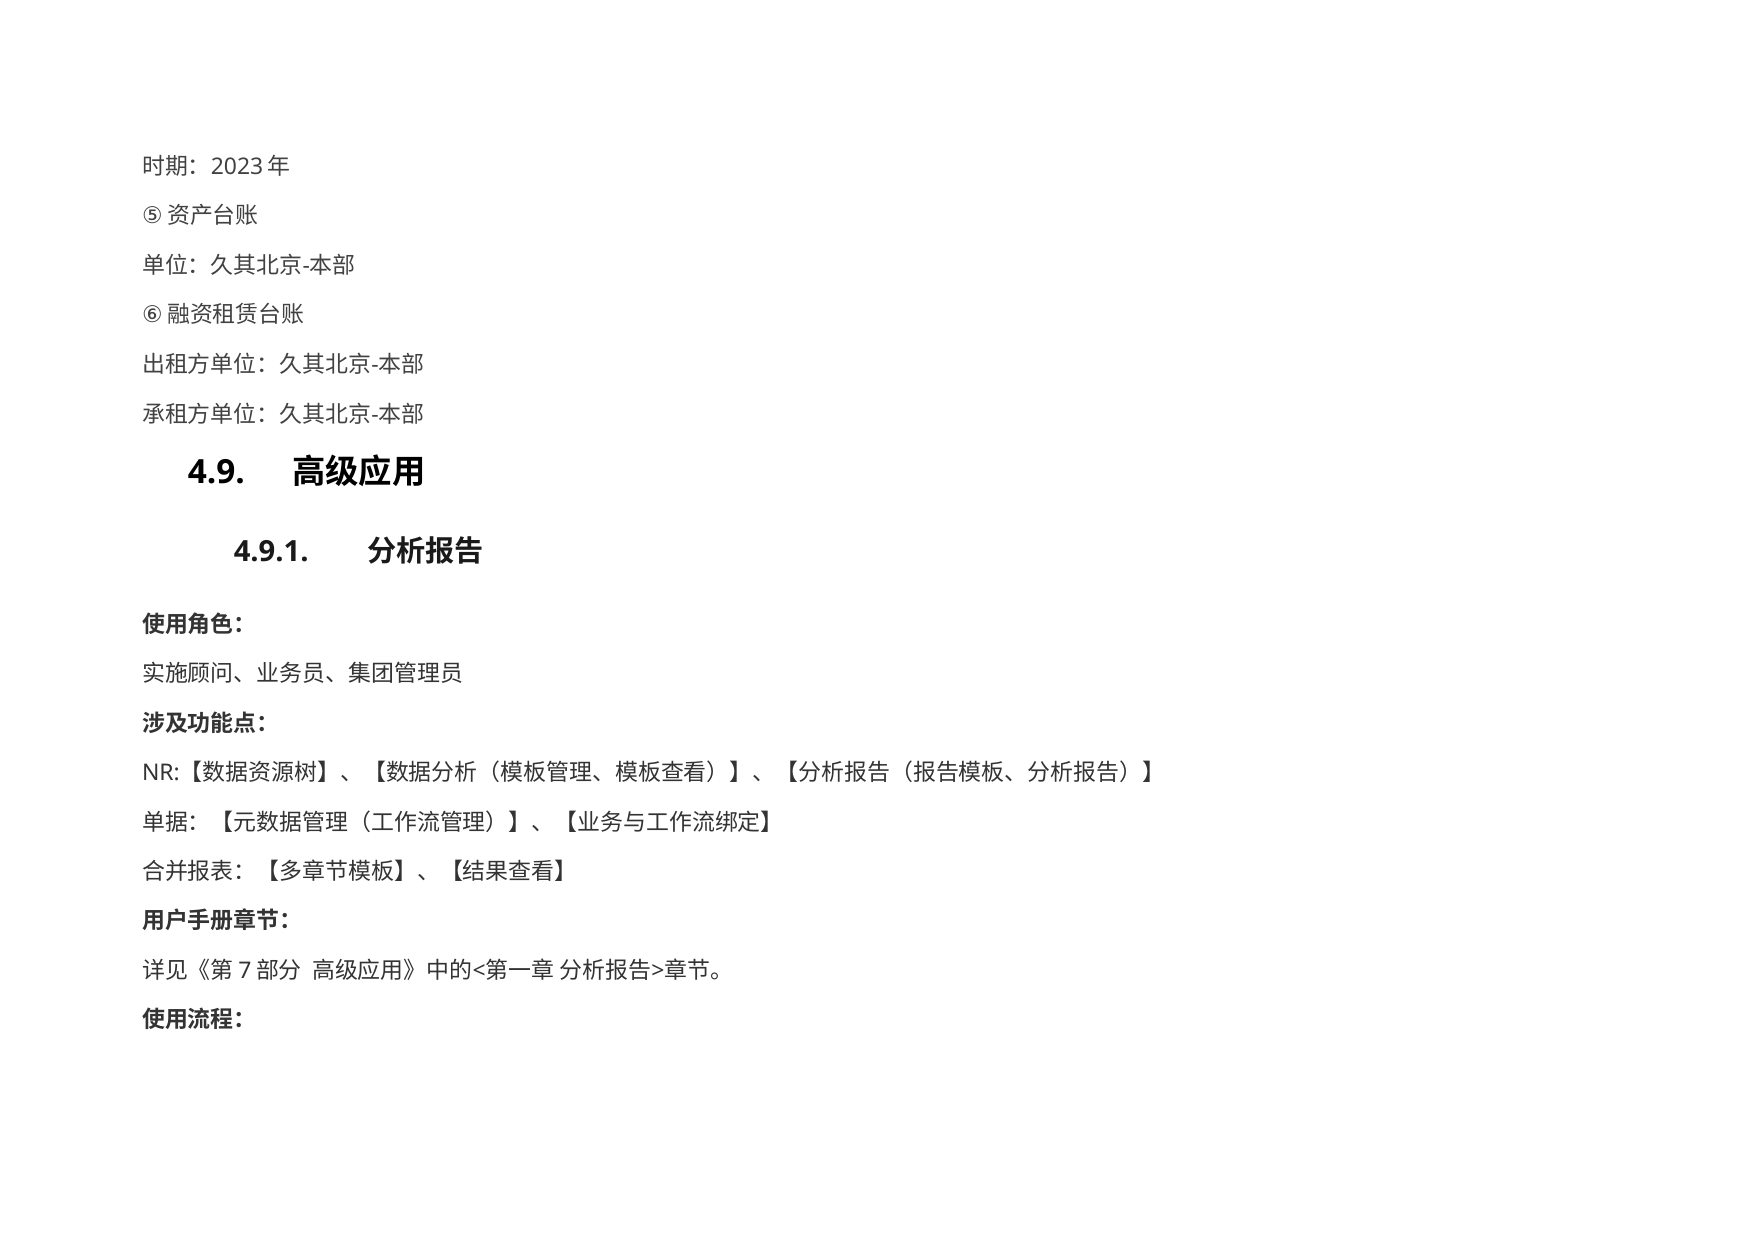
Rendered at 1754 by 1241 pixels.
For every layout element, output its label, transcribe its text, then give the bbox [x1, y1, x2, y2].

list 涉及功能点： [142, 704, 1612, 738]
list NR:【数据资源树】、【数据分析（模板管理、模板查看）】、【分析报告（报告模板、分析报告）】 [142, 754, 1612, 787]
list 出租方单位：久其北京-本部 [142, 346, 1612, 379]
list ⑤资产台账 [142, 197, 1612, 231]
list 用户手册章节： [142, 902, 1612, 935]
list 使用角色： [142, 606, 1612, 639]
list 承租方单位：久其北京-本部 [142, 396, 1612, 429]
list 时期：2023年 [142, 148, 1612, 181]
subtitle 分析报告 [233, 527, 1612, 570]
list 单据：【元数据管理（工作流管理）】、【业务与工作流绑定】 [142, 803, 1612, 837]
list ⑥融资租赁台账 [142, 296, 1612, 330]
list 单位：久其北京-本部 [142, 247, 1612, 280]
list 详见《第7部分 高级应用》中的<第一章 分析报告>章节。 [142, 951, 1612, 985]
subtitle 高级应用 [188, 445, 1612, 493]
list 实施顾问、业务员、集团管理员 [142, 655, 1612, 688]
list 使用流程： [142, 1001, 1612, 1034]
list 合并报表：【多章节模板】、【结果查看】 [142, 853, 1612, 886]
